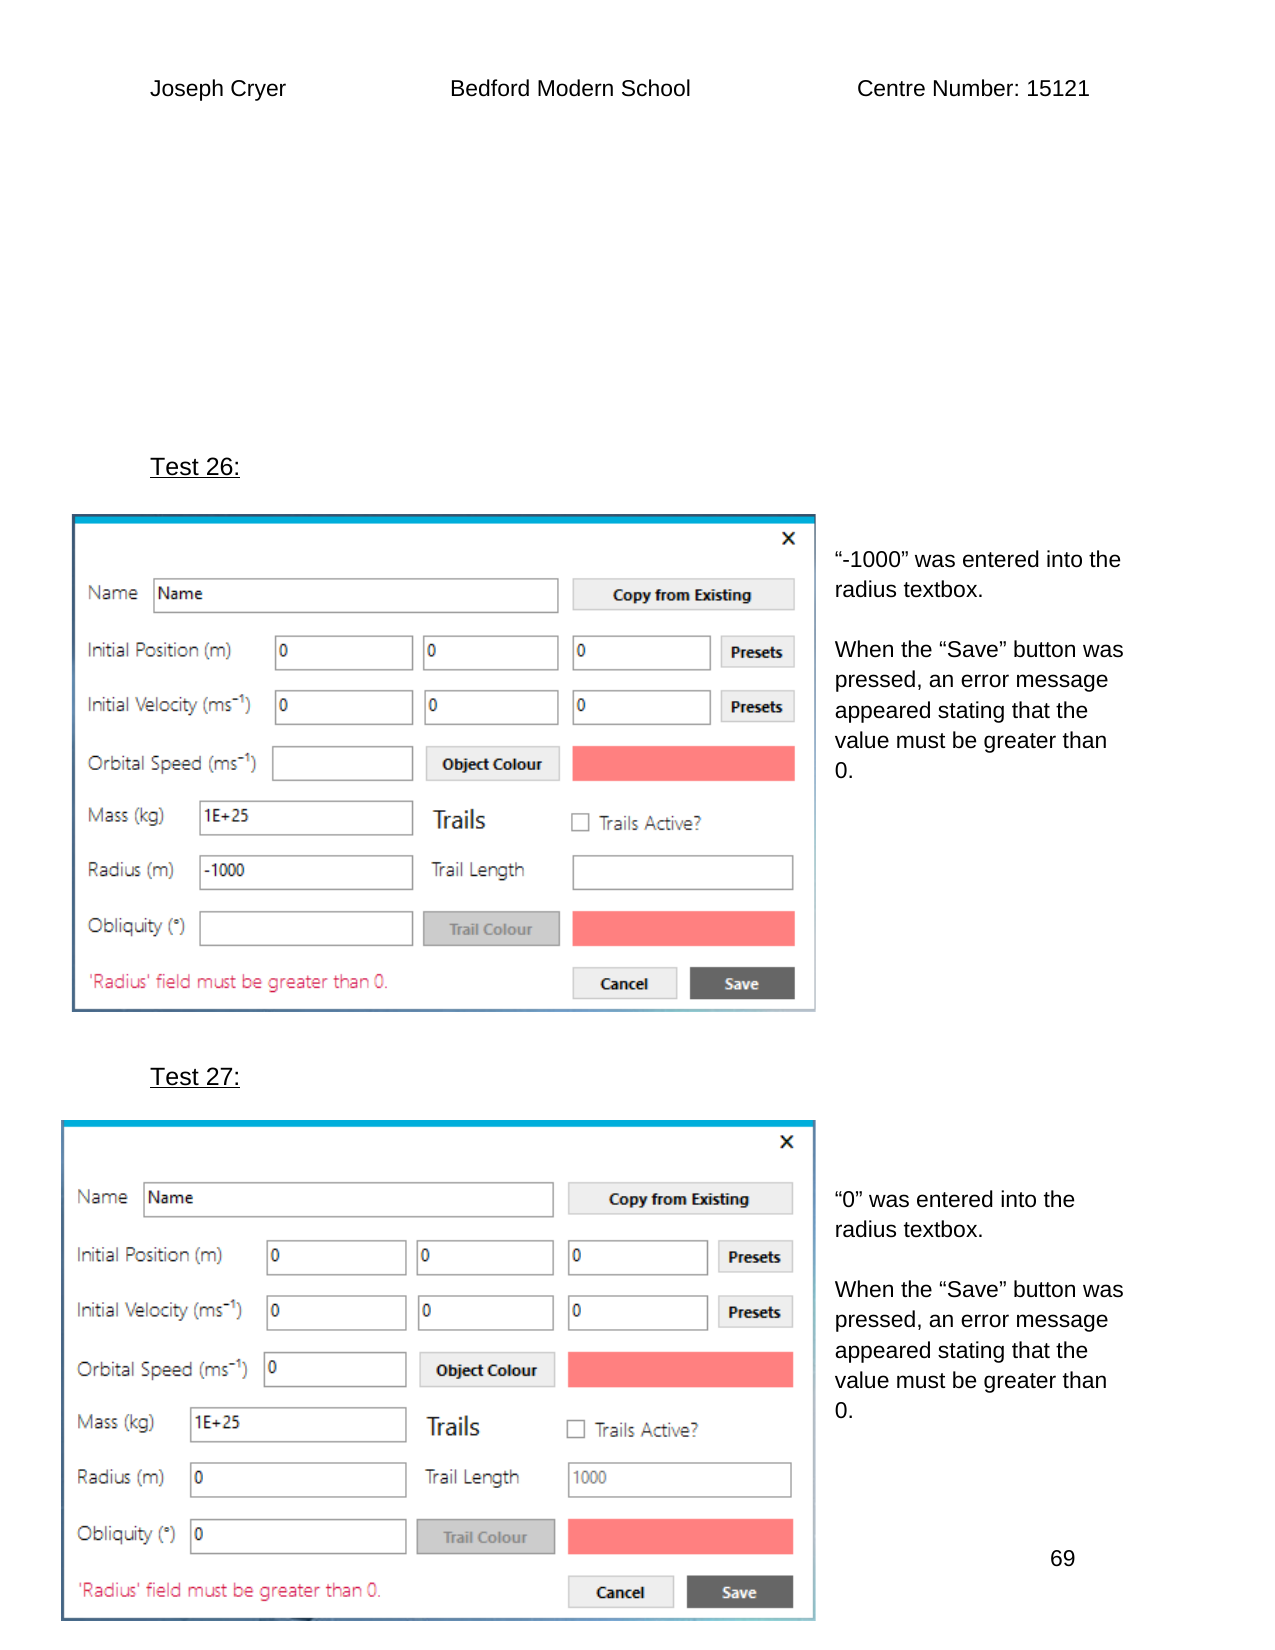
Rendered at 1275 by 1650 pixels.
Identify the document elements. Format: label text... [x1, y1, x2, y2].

text Test 26: [150, 452, 1125, 481]
picture [71, 514, 816, 1012]
text “-1000” was entered into the radius textbox. [816, 546, 1125, 602]
picture [61, 1120, 816, 1621]
text “0” was entered into the radius textbox. [816, 1186, 1125, 1242]
text When the “Save” button was pressed, an error message appeared stating that the value must be greater than 0. [816, 1276, 1125, 1423]
text Test 27: [150, 1062, 1125, 1091]
text When the “Save” button was pressed, an error message appeared stating that the value must be greater than 0. [816, 636, 1125, 783]
